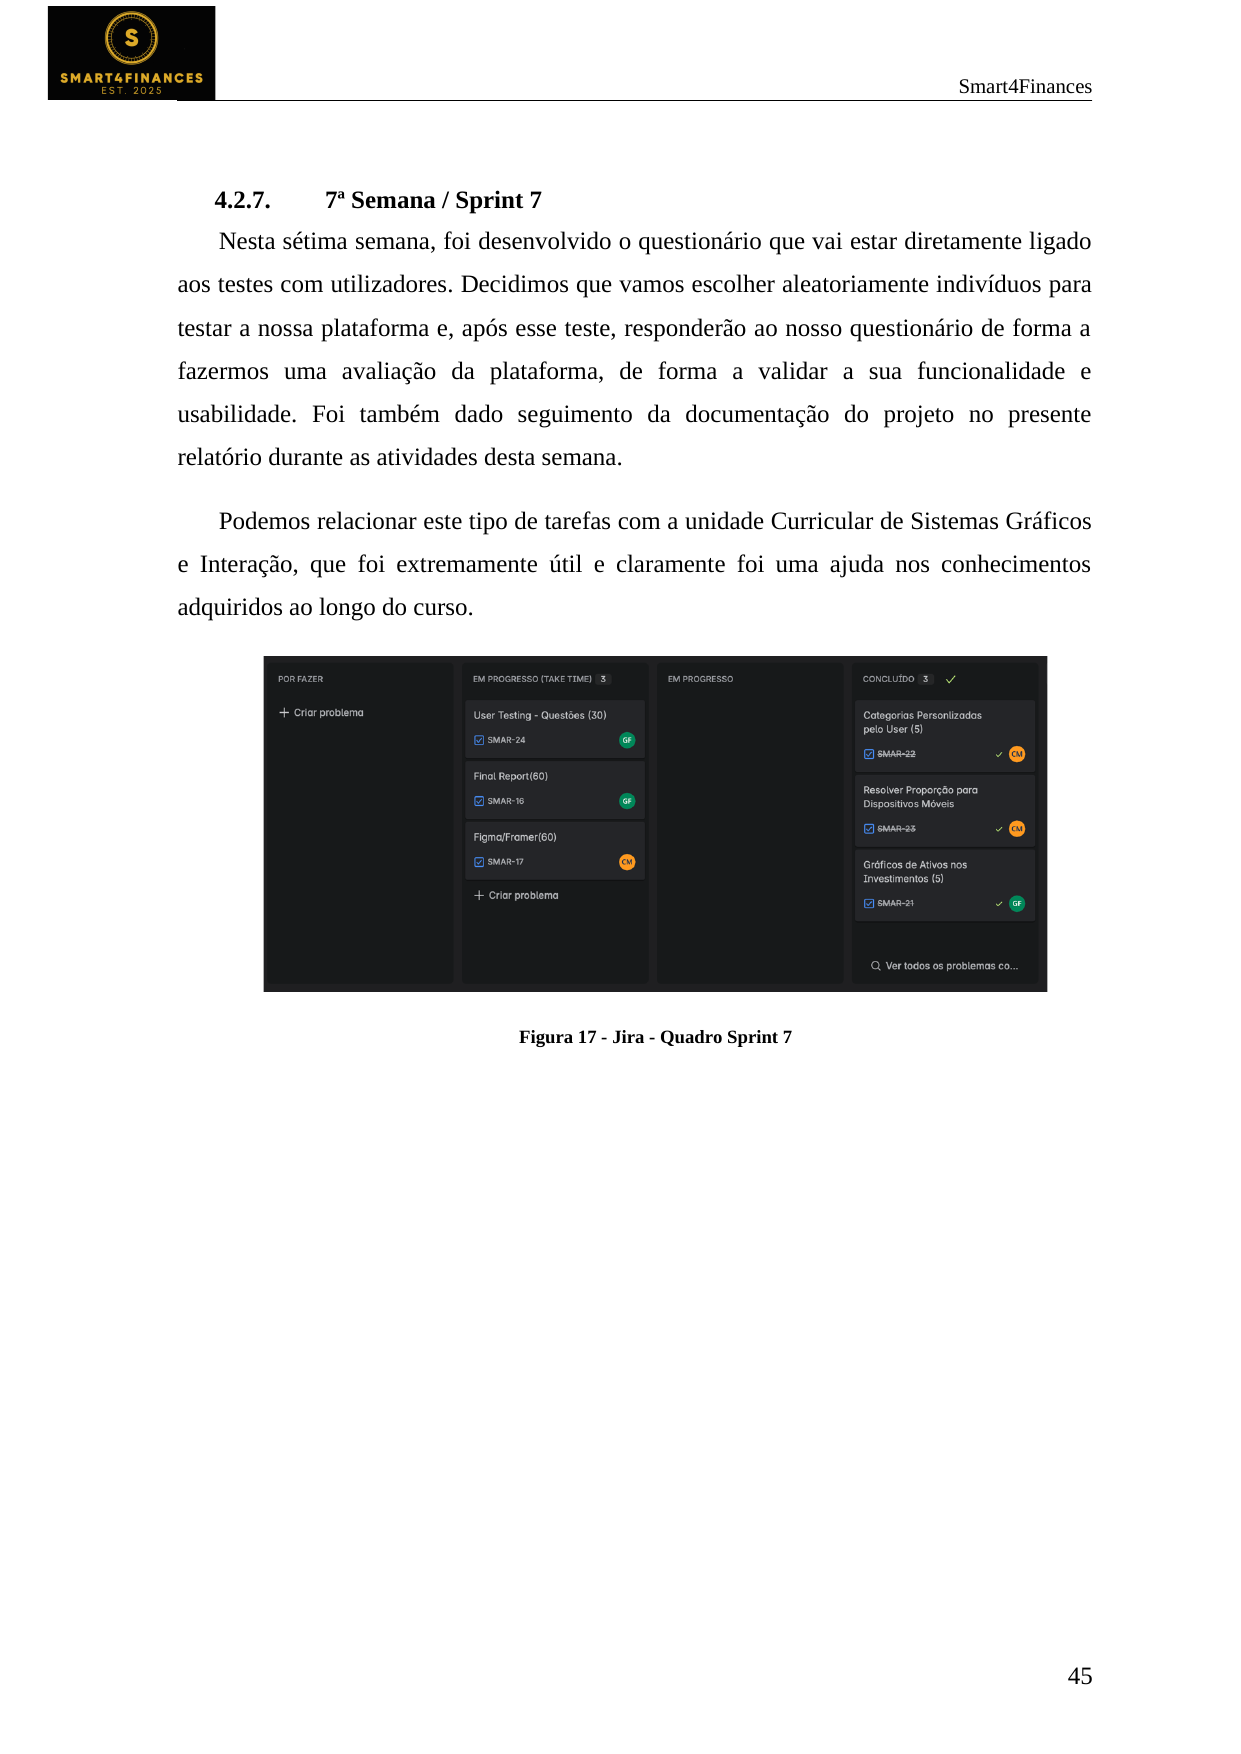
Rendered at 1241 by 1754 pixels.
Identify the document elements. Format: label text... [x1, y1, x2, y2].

picture [263, 656, 1048, 992]
picture [47, 6, 216, 100]
text Nesta sétima semana, foi desenvolvido o questionário que vai estar diretamente ligado aos testes com utilizadores. Decidimos que vamos escolher aleatoriamente indivíduos para testar a nossa plataforma e, após esse teste, responderão ao nosso questionário de forma a fazermos uma avaliação da plataforma, de forma a validar a sua funcionalidade e usabilidade. Foi também dado seguimento da documentação do projeto no presente relatório durante as atividades desta semana. [177, 226, 1092, 471]
subtitle 7ª Semana / Sprint 7 [214, 185, 1092, 214]
text Podemos relacionar este tipo de tarefas com a unidade Curricular de Sistemas Gráficos e Interação, que foi extremamente útil e claramente foi uma ajuda nos conhecimentos adquiridos ao longo do curso. [177, 506, 1092, 621]
